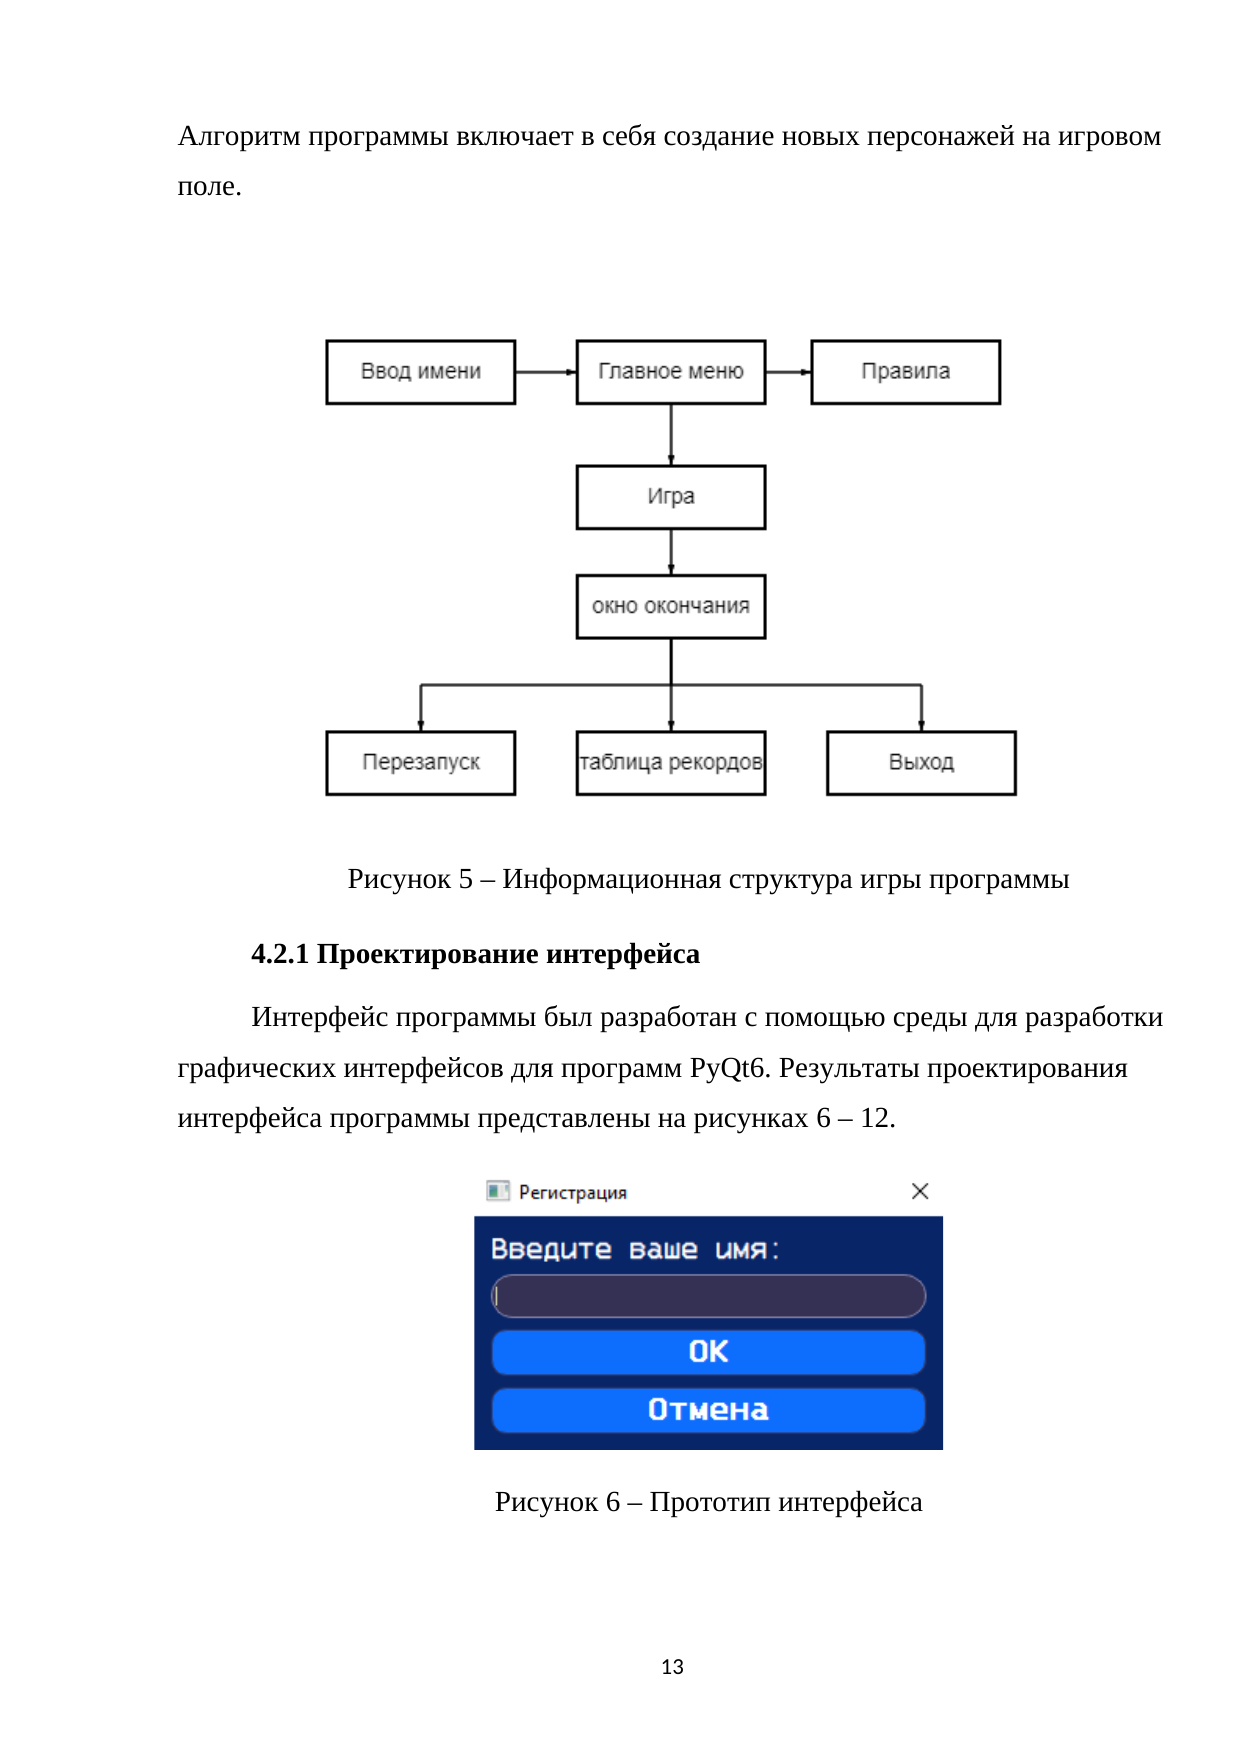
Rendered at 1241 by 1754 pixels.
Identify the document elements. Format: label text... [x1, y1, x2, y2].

picture [474, 1171, 944, 1450]
picture [296, 310, 1047, 826]
text Алгоритм программы включает в себя создание новых персонажей на игровом поле. [177, 118, 1167, 202]
text Рисунок 5 – Информационная структура игры программы [177, 861, 1167, 894]
subtitle 4.2.1 Проектирование интерфейса [177, 936, 1167, 969]
text Интерфейс программы был разработан с помощью среды для разработки графических интерфейсов для программ PyQt6. Результаты проектирования интерфейса программы представлены на рисунках 6 – 12. [177, 999, 1167, 1134]
text Рисунок 6 – Прототип интерфейса [177, 1484, 1167, 1518]
